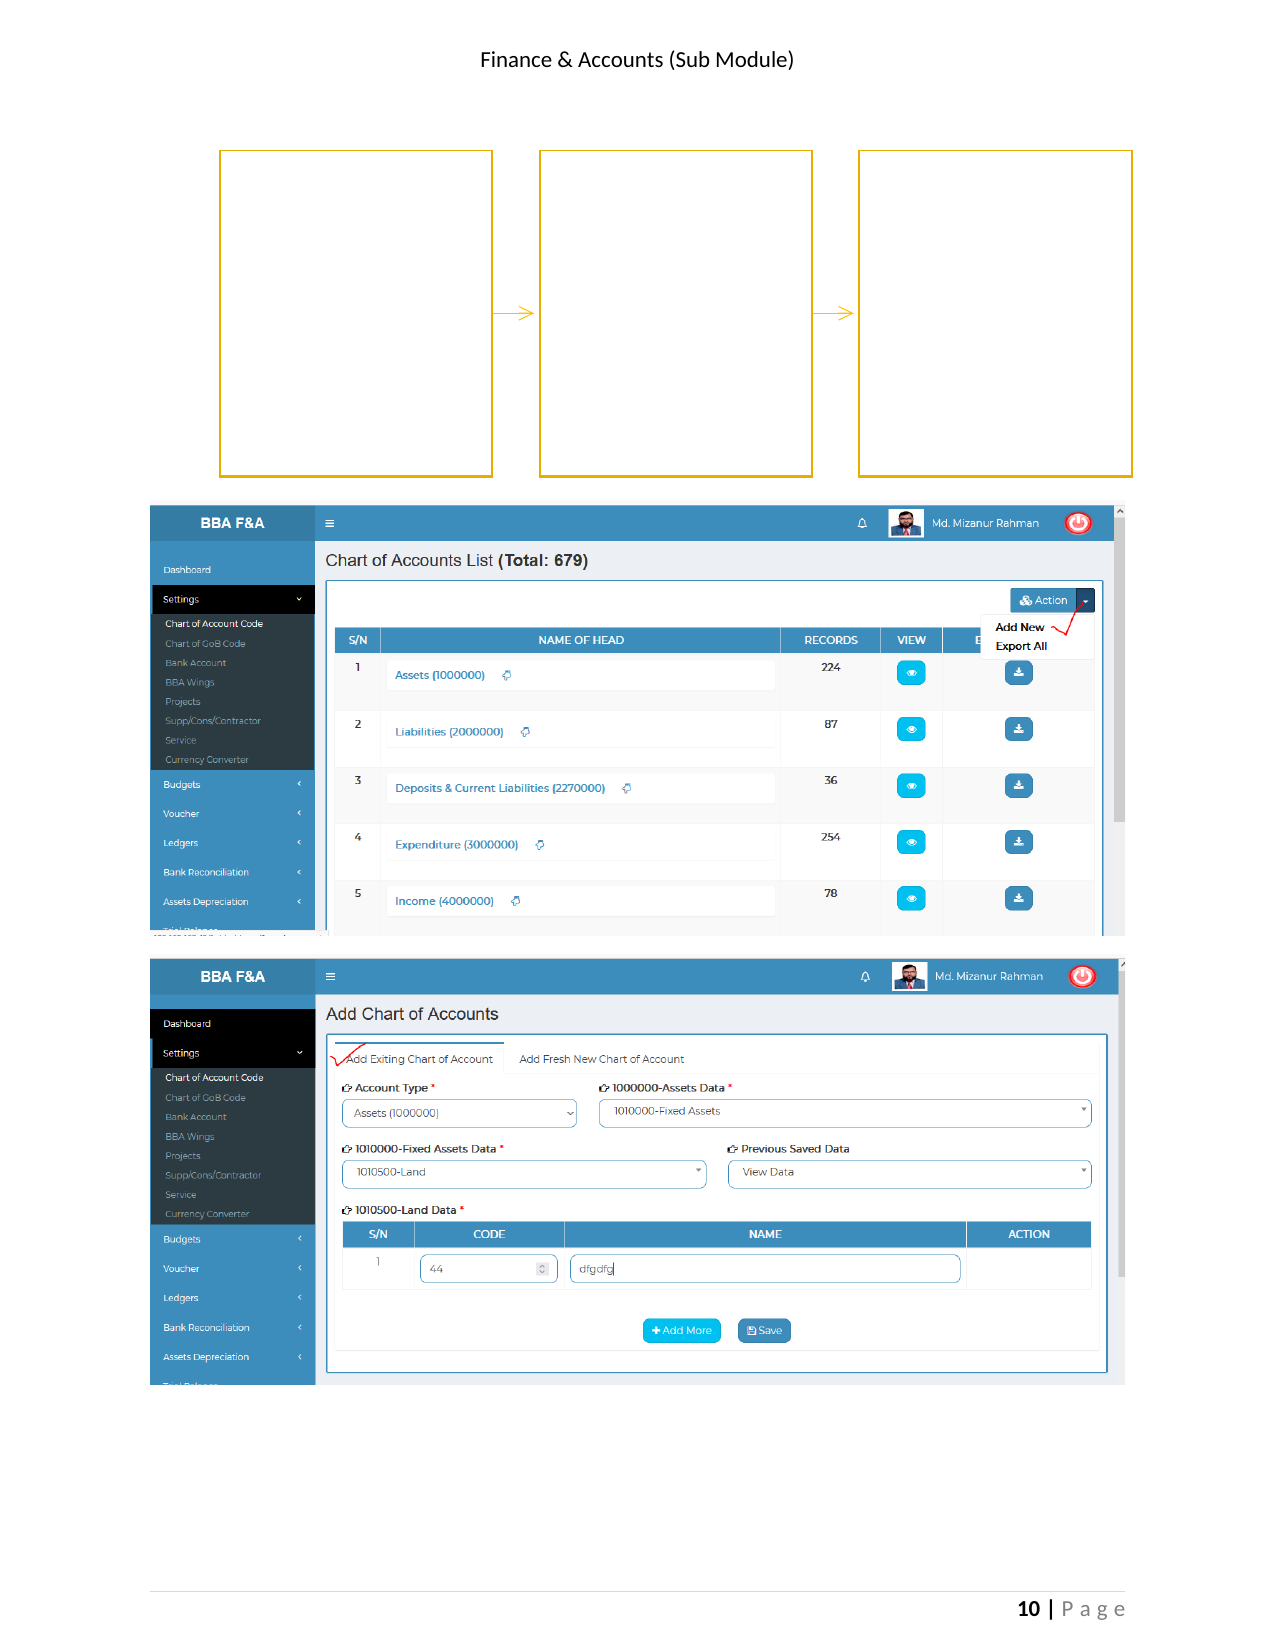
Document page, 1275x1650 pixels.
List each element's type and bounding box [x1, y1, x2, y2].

picture [150, 500, 1125, 936]
picture [150, 954, 1125, 1385]
